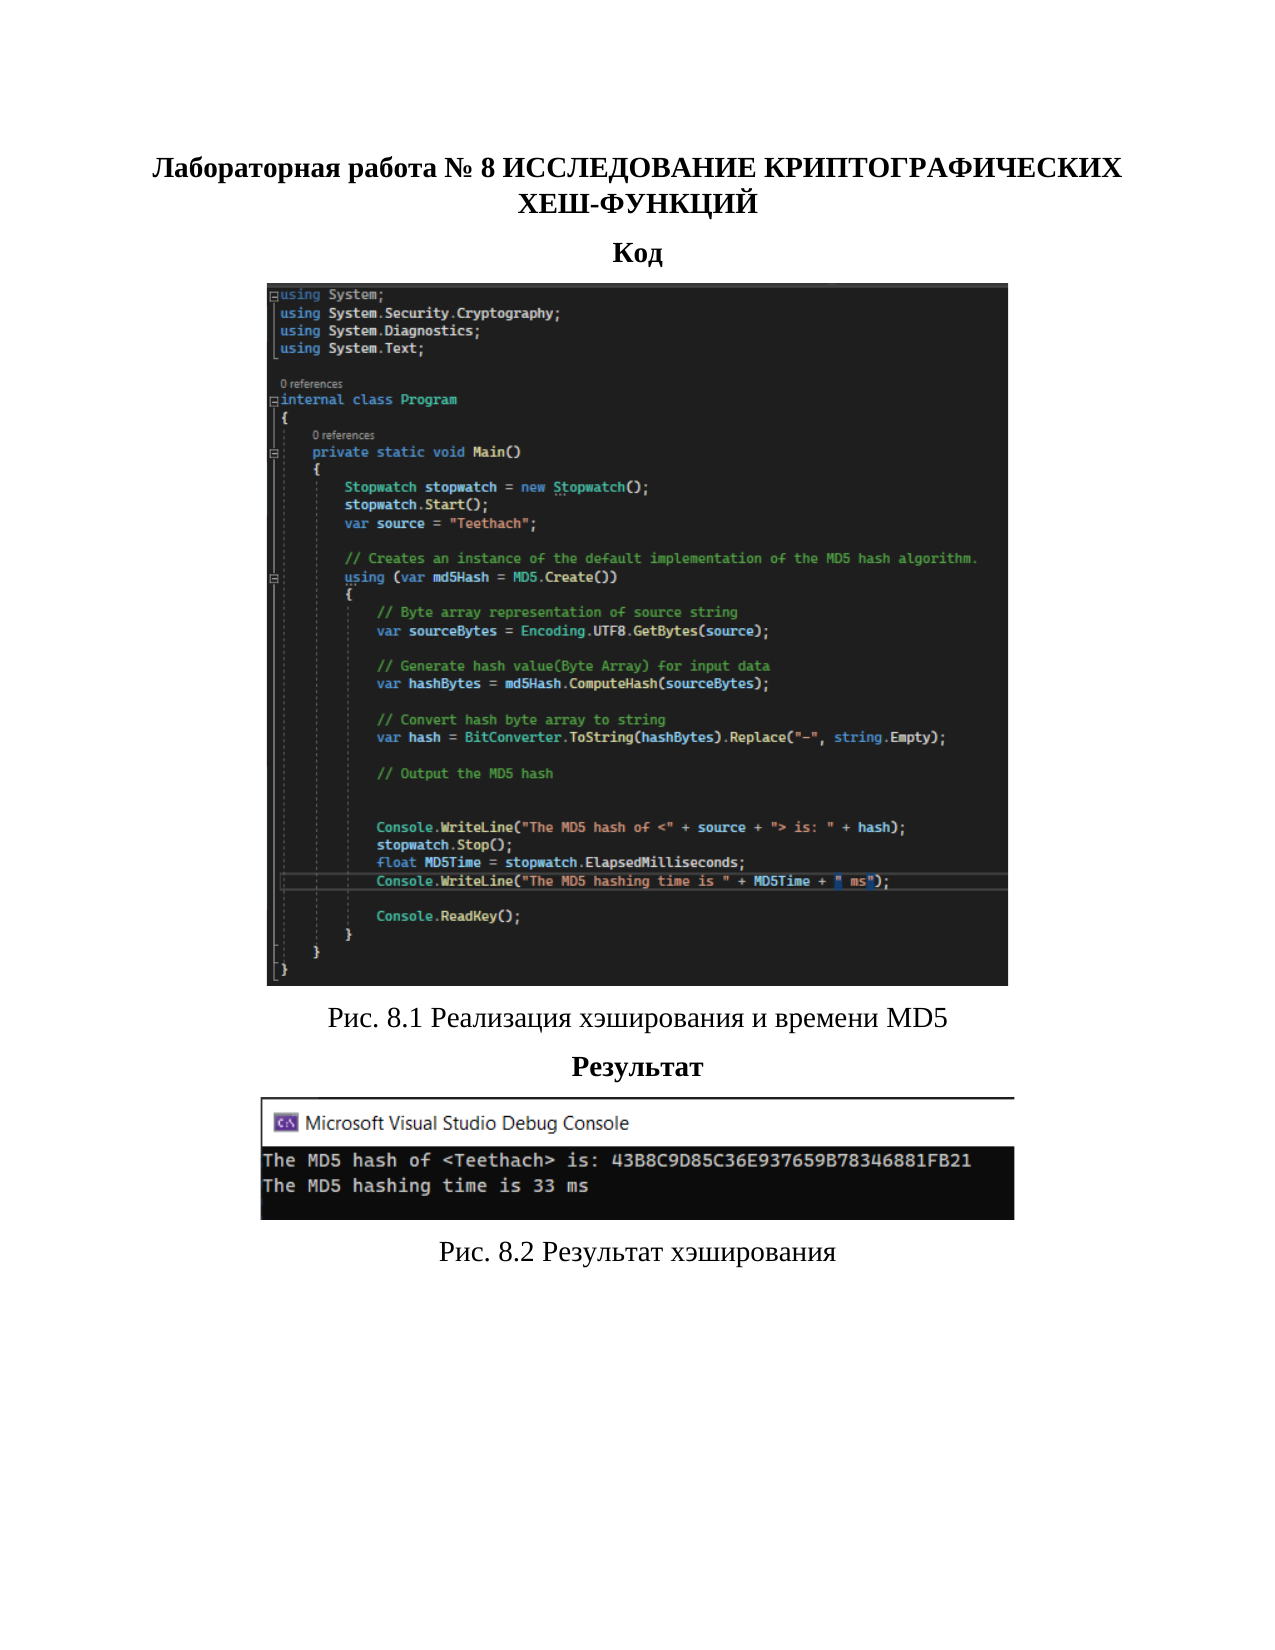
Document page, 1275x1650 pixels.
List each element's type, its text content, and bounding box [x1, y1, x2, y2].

text Результат [150, 1049, 1125, 1083]
picture [260, 1097, 1015, 1220]
text Рис. 8.1 Реализация хэширования и времени MD5 [150, 1001, 1125, 1034]
text Код [150, 235, 1125, 268]
text Лабораторная работа № 8 ИССЛЕДОВАНИЕ КРИПТОГРАФИЧЕСКИХ ХЕШ-ФУНКЦИЙ [150, 150, 1125, 220]
picture [266, 283, 1009, 986]
text Рис. 8.2 Результат хэширования [150, 1234, 1125, 1267]
